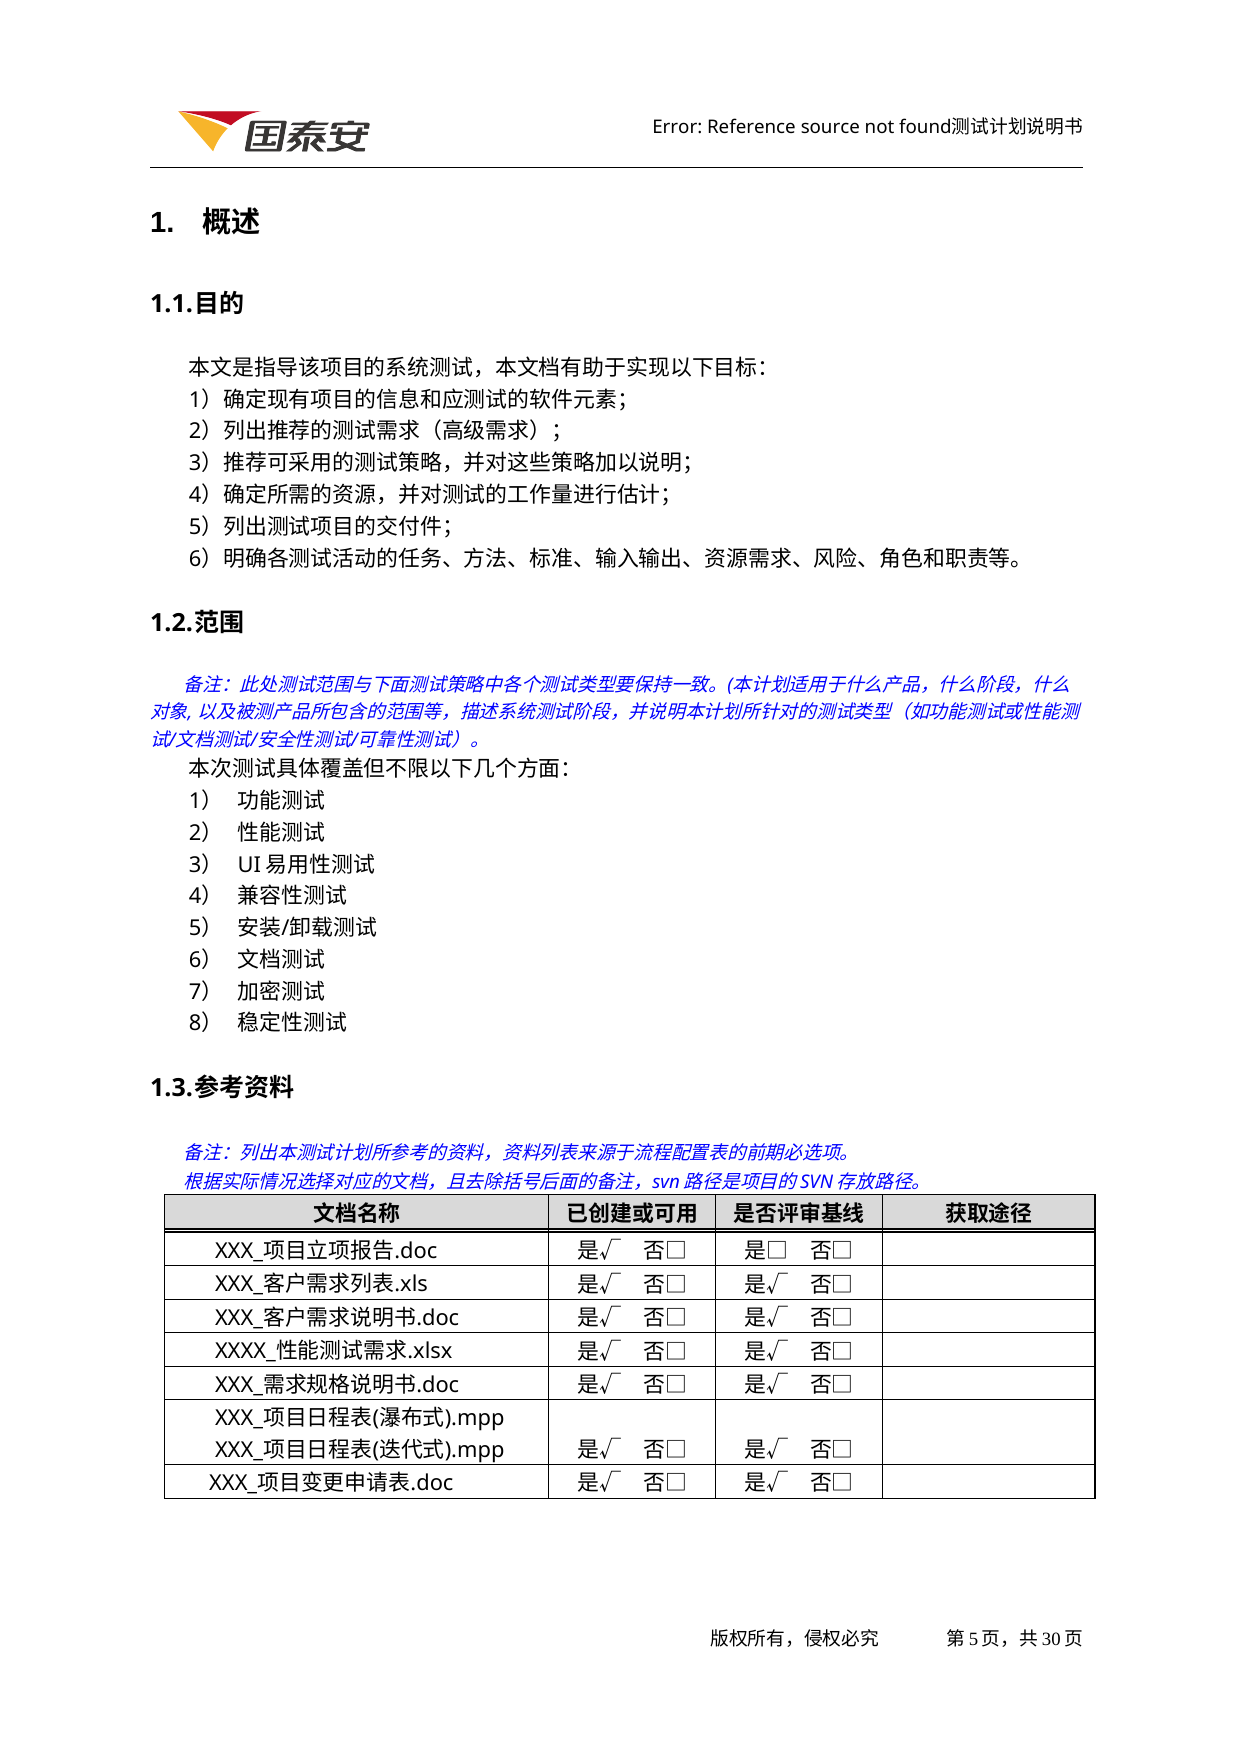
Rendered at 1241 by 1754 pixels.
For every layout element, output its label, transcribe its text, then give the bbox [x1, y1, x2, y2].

table_cell 是√ 否□ [716, 1465, 882, 1497]
table_header 已创建或可用 [549, 1195, 715, 1228]
table_cell 是√ 否□ [716, 1400, 882, 1464]
table_cell 是□ 否□ [716, 1233, 882, 1265]
text 3） UI易用性测试 [150, 847, 1083, 878]
text 2）列出推荐的测试需求（高级需求）； [150, 413, 1083, 445]
text 3）推荐可采用的测试策略，并对这些策略加以说明； [150, 445, 1083, 477]
table_cell 是√ 否□ [716, 1333, 882, 1366]
subtitle 参考资料 [150, 1053, 1083, 1118]
table_cell XXX_项目立项报告.doc [165, 1233, 548, 1265]
text 本文是指导该项目的系统测试，本文档有助于实现以下目标： [150, 350, 1083, 382]
text 5） 安装/卸载测试 [150, 910, 1083, 942]
table_cell 是√ 否□ [716, 1367, 882, 1399]
text 1）确定现有项目的信息和应测试的软件元素； [150, 382, 1083, 413]
text 4）确定所需的资源，并对测试的工作量进行估计； [150, 477, 1083, 509]
table_cell [883, 1300, 1094, 1332]
text 6） 文档测试 [150, 942, 1083, 974]
table_cell 是√ 否□ [549, 1465, 715, 1497]
table_cell [883, 1333, 1094, 1366]
table_cell 是√ 否□ [549, 1266, 715, 1299]
text 备注：此处测试范围与下面测试策略中各个测试类型要保持一致。(本计划适用于什么产品，什么阶段，什么对象, 以及被测产品所包含的范围等，描述系统测试阶段，并说明本计划所针对的测试类型（如功能测试或性能测试/文档测试/安全性测试/可靠性测试）。 [150, 670, 1083, 751]
table_cell 是√ 否□ [549, 1333, 715, 1366]
table_cell [883, 1465, 1094, 1497]
subtitle 目的 [150, 269, 1083, 334]
picture [150, 88, 393, 163]
table_cell [883, 1233, 1094, 1265]
text 备注：列出本测试计划所参考的资料，资料列表来源于流程配置表的前期必选项。 [150, 1135, 1083, 1167]
table_cell 是√ 否□ [716, 1266, 882, 1299]
table_cell XXX_客户需求列表.xls [165, 1266, 548, 1299]
table_cell 是√ 否□ [549, 1300, 715, 1332]
table_header 文档名称 [165, 1195, 548, 1228]
table_header 获取途径 [883, 1195, 1094, 1228]
table_cell [883, 1400, 1094, 1464]
table_cell XXX_需求规格说明书.doc [165, 1367, 548, 1399]
table_cell [883, 1266, 1094, 1299]
table_cell XXX_项目变更申请表.doc [165, 1465, 548, 1497]
table_cell 是√ 否□ [549, 1367, 715, 1399]
text 7） 加密测试 [150, 974, 1083, 1005]
table_cell 是√ 否□ [549, 1400, 715, 1464]
text 8） 稳定性测试 [150, 1005, 1083, 1037]
table_header 是否评审基线 [716, 1195, 882, 1228]
table_cell XXX_客户需求说明书.doc [165, 1300, 548, 1332]
text 根据实际情况选择对应的文档，且去除括号后面的备注，svn路径是项目的SVN存放路径。 [150, 1167, 1083, 1194]
subtitle 范围 [150, 588, 1083, 653]
table_cell XXXX_性能测试需求.xlsx [165, 1333, 548, 1366]
text 2） 性能测试 [150, 815, 1083, 847]
table_cell 是√ 否□ [549, 1233, 715, 1265]
table_cell [883, 1367, 1094, 1399]
text 1） 功能测试 [150, 783, 1083, 815]
table_cell 是√ 否□ [716, 1300, 882, 1332]
subtitle 概述 [150, 187, 1083, 252]
text 6）明确各测试活动的任务、方法、标准、输入输出、资源需求、风险、角色和职责等。 [150, 541, 1083, 572]
table_cell XXX_项目日程表(瀑布式).mpp XXX_项目日程表(迭代式).mpp [165, 1400, 548, 1464]
text 4） 兼容性测试 [150, 878, 1083, 910]
text 5）列出测试项目的交付件； [150, 509, 1083, 541]
text 本次测试具体覆盖但不限以下几个方面： [150, 751, 1083, 783]
